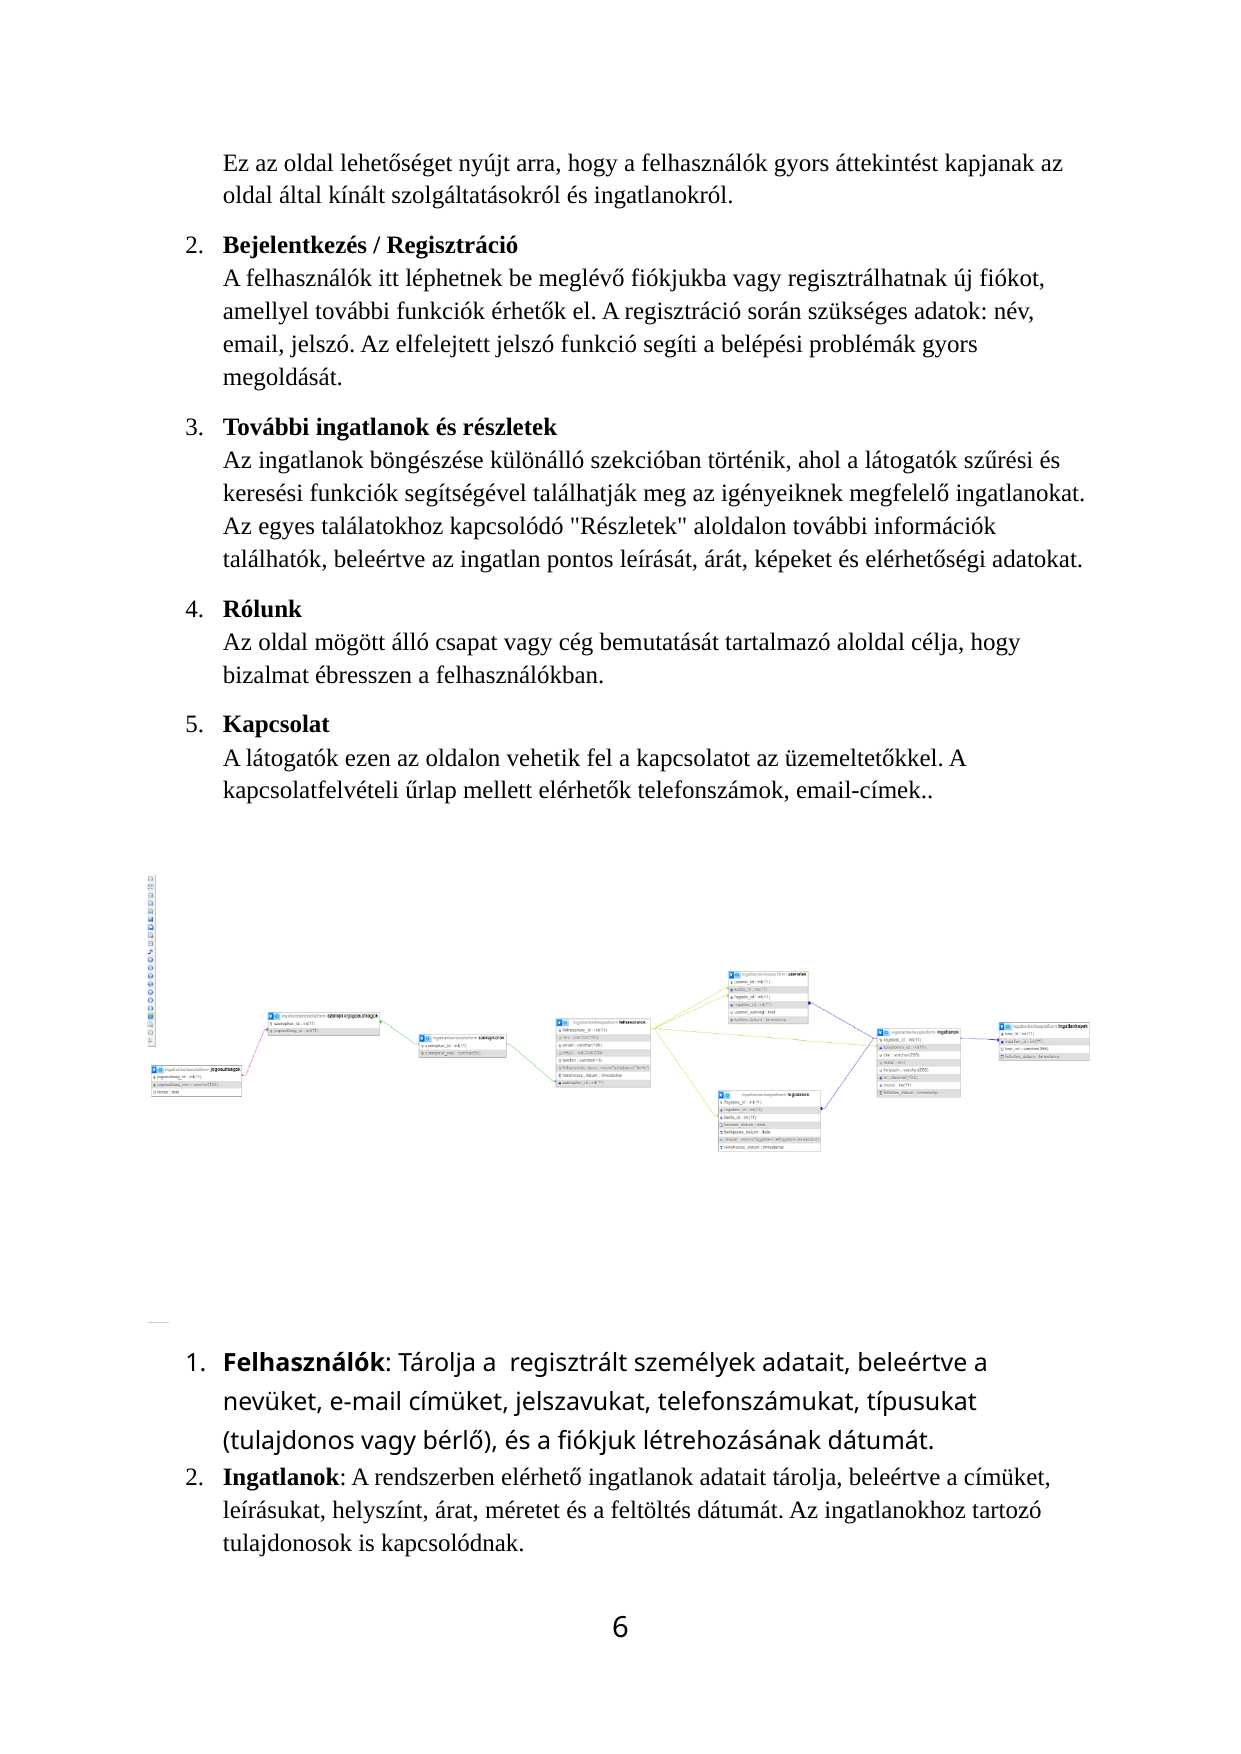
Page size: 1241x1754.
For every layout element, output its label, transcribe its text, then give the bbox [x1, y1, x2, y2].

list Kapcsolat A látogatók ezen az oldalon vehetik fel a kapcsolatot az üzemeltetőkkel. A kapcsolatfelvételi űrlap mellett elérhetők telefonszámok, email-címek.. [185, 709, 1093, 804]
picture [147, 875, 1092, 1323]
list Felhasználók: Tárolja a regisztrált személyek adatait, beleértve a nevüket, e-mail címüket, jelszavukat, telefonszámukat, típusukat (tulajdonos vagy bérlő), és a fiókjuk létrehozásának dátumát. [185, 1344, 1093, 1457]
list Bejelentkezés / Regisztráció A felhasználók itt léphetnek be meglévő fiókjukba vagy regisztrálhatnak új fiókot, amellyel további funkciók érhetők el. A regisztráció során szükséges adatok: név, email, jelszó. Az elfelejtett jelszó funkció segíti a belépési problémák gyors megoldását. [185, 230, 1093, 391]
list Rólunk Az oldal mögött álló csapat vagy cég bemutatását tartalmazó aloldal célja, hogy bizalmat ébresszen a felhasználókban. [185, 594, 1093, 689]
list Ingatlanok: A rendszerben elérhető ingatlanok adatait tárolja, beleértve a címüket, leírásukat, helyszínt, árat, méretet és a feltöltés dátumát. Az ingatlanokhoz tartozó tulajdonosok is kapcsolódnak. [185, 1462, 1093, 1557]
list További ingatlanok és részletek Az ingatlanok böngészése különálló szekcióban történik, ahol a látogatók szűrési és keresési funkciók segítségével találhatják meg az igényeiknek megfelelő ingatlanokat. Az egyes találatokhoz kapcsolódó "Részletek" aloldalon további információk találhatók, beleértve az ingatlan pontos leírását, árát, képeket és elérhetőségi adatokat. [185, 412, 1093, 573]
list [185, 148, 1093, 209]
